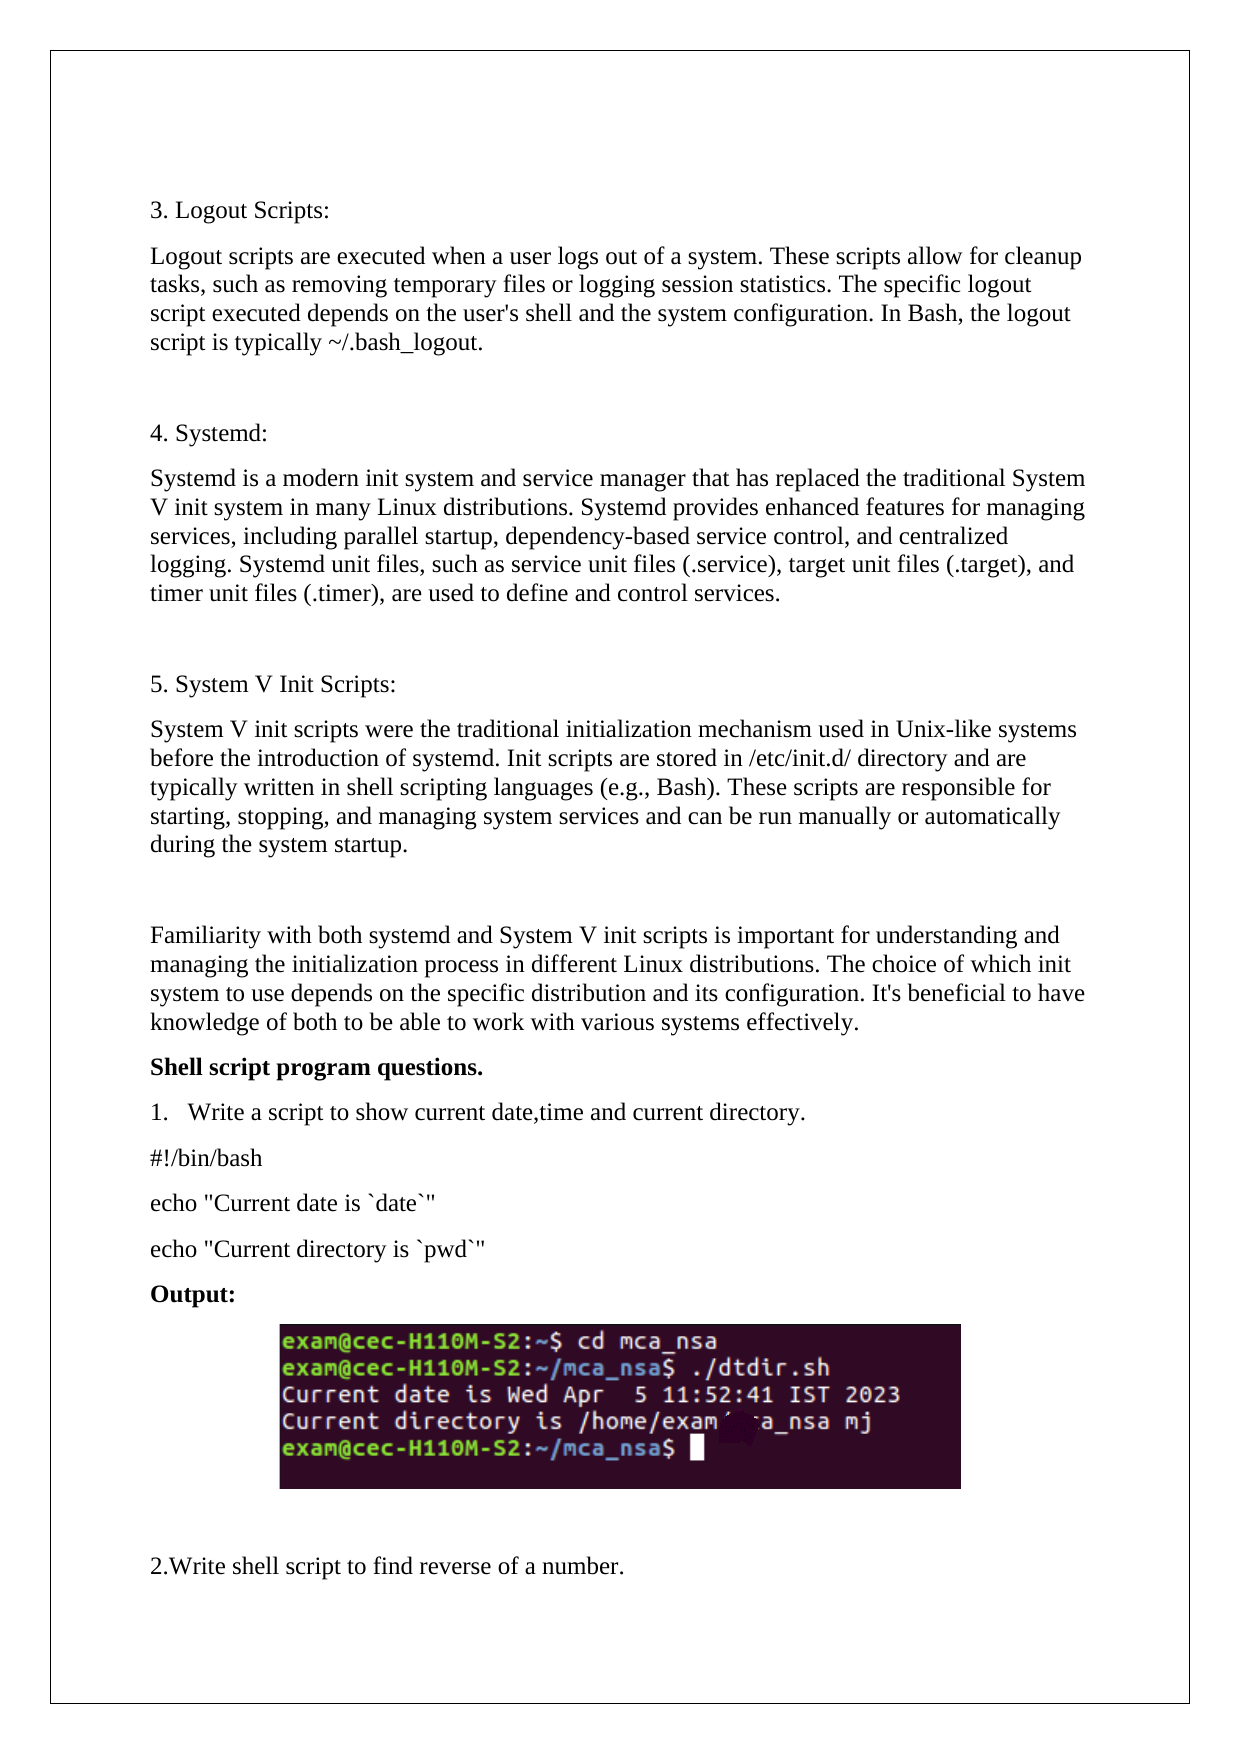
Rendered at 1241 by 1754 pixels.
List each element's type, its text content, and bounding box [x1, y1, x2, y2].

text 5. System V Init Scripts: [150, 669, 1090, 698]
text Shell script program questions. [150, 1052, 1090, 1081]
list Write a script to show current date,time and current directory. [150, 1097, 1090, 1126]
text Familiarity with both systemd and System V init scripts is important for understanding and managing the initialization process in different Linux distributions. The choice of which init system to use depends on the specific distribution and its configuration. It's beneficial to have knowledge of both to be able to work with various systems effectively. [150, 920, 1090, 1035]
text 4. Systemd: [150, 418, 1090, 447]
text System V init scripts were the traditional initialization mechanism used in Unix-like systems before the introduction of systemd. Init scripts are stored in /etc/init.d/ directory and are typically written in shell scripting languages (e.g., Bash). These scripts are responsible for starting, stopping, and managing system services and can be run manually or automatically during the system startup. [150, 714, 1090, 858]
text #!/bin/bash [150, 1143, 1090, 1172]
text Output: [150, 1279, 1090, 1308]
picture [279, 1324, 961, 1489]
text echo "Current directory is `pwd`" [150, 1234, 1090, 1262]
text Logout scripts are executed when a user logs out of a system. These scripts allow for cleanup tasks, such as removing temporary files or logging session statistics. The specific logout script executed depends on the user's shell and the system configuration. In Bash, the logout script is typically ~/.bash_logout. [150, 241, 1090, 356]
text 3. Logout Scripts: [150, 195, 1090, 224]
text echo "Current date is `date`" [150, 1188, 1090, 1217]
text Systemd is a modern init system and service manager that has replaced the traditional System V init system in many Linux distributions. Systemd provides enhanced features for managing services, including parallel startup, dependency-based service control, and centralized logging. Systemd unit files, such as service unit files (.service), target unit files (.target), and timer unit files (.timer), are used to define and control services. [150, 463, 1090, 607]
text 2.Write shell script to find reverse of a number. [150, 1551, 1090, 1579]
